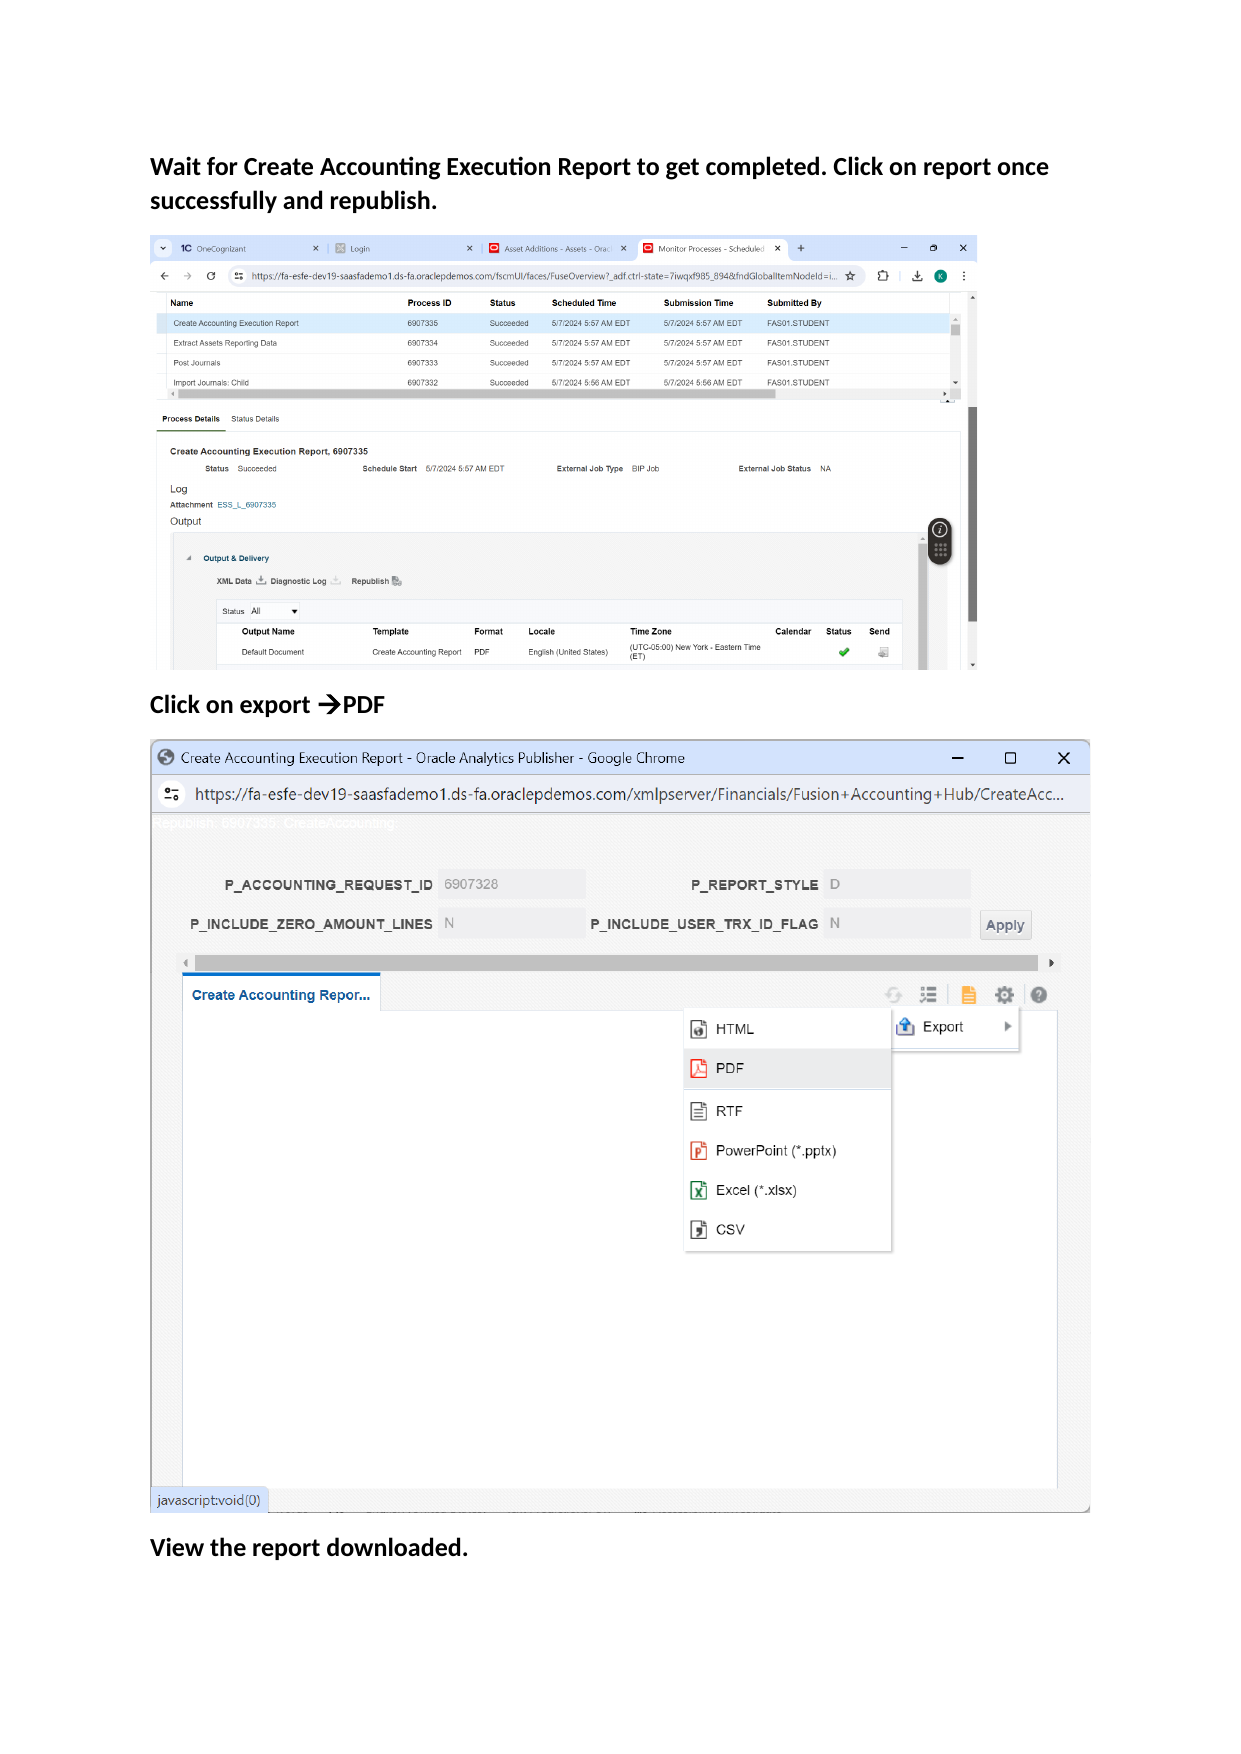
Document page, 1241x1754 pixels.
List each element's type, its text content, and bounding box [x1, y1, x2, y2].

text View the report downloaded. [150, 1531, 1090, 1563]
picture [150, 739, 1091, 1513]
text Click on export PDF [150, 688, 1090, 720]
picture [150, 235, 978, 670]
text Wait for Create Accounting Execution Report to get completed. Click on report once successfully and republish. [150, 150, 1090, 216]
